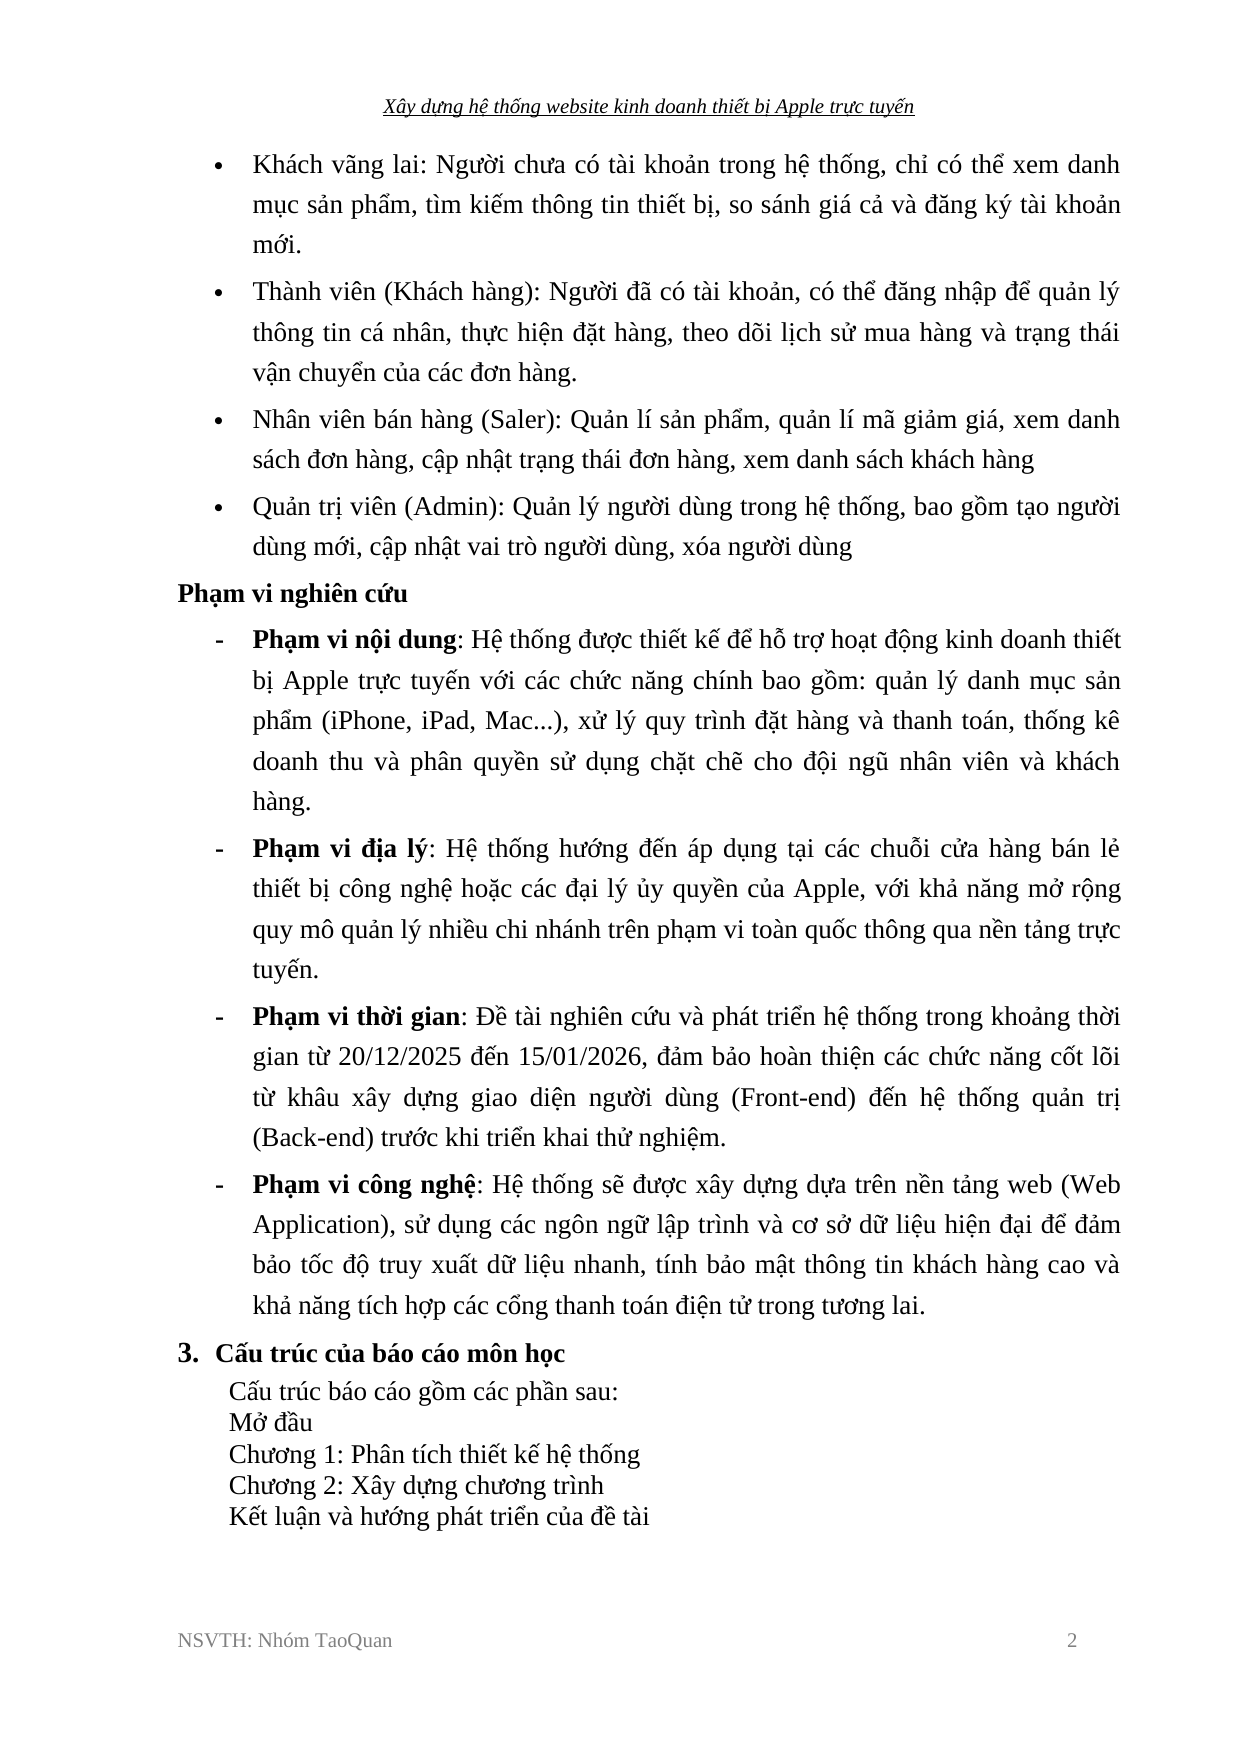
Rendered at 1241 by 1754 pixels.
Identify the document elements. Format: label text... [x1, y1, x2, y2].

list Phạm vi nội dung: Hệ thống được thiết kế để hỗ trợ hoạt động kinh doanh thiết bị Apple trực tuyến với các chức năng chính bao gồm: quản lý danh mục sản phẩm (iPhone, iPad, Mac...), xử lý quy trình đặt hàng và thanh toán, thống kê doanh thu và phân quyền sử dụng chặt chẽ cho đội ngũ nhân viên và khách hàng. [215, 623, 1122, 816]
list Thành viên (Khách hàng): Người đã có tài khoản, có thể đăng nhập để quản lý thông tin cá nhân, thực hiện đặt hàng, theo dõi lịch sử mua hàng và trạng thái vận chuyển của các đơn hàng. [215, 275, 1122, 387]
list Phạm vi địa lý: Hệ thống hướng đến áp dụng tại các chuỗi cửa hàng bán lẻ thiết bị công nghệ hoặc các đại lý ủy quyền của Apple, với khả năng mở rộng quy mô quản lý nhiều chi nhánh trên phạm vi toàn quốc thông qua nền tảng trực tuyến. [215, 832, 1122, 984]
text Chương 2: Xây dựng chương trình [177, 1469, 1122, 1500]
text Kết luận và hướng phát triển của đề tài [177, 1500, 1122, 1531]
text Cấu trúc báo cáo gồm các phần sau: [177, 1375, 1122, 1407]
list Phạm vi thời gian: Đề tài nghiên cứu và phát triển hệ thống trong khoảng thời gian từ 20/12/2025 đến 15/01/2026, đảm bảo hoàn thiện các chức năng cốt lõi từ khâu xây dựng giao diện người dùng (Front-end) đến hệ thống quản trị (Back-end) trước khi triển khai thử nghiệm. [215, 1000, 1122, 1152]
list Quản trị viên (Admin): Quản lý người dùng trong hệ thống, bao gồm tạo người dùng mới, cập nhật vai trò người dùng, xóa người dùng [215, 490, 1122, 561]
list Khách vãng lai: Người chưa có tài khoản trong hệ thống, chỉ có thể xem danh mục sản phẩm, tìm kiếm thông tin thiết bị, so sánh giá cả và đăng ký tài khoản mới. [215, 148, 1122, 260]
list Phạm vi công nghệ: Hệ thống sẽ được xây dựng dựa trên nền tảng web (Web Application), sử dụng các ngôn ngữ lập trình và cơ sở dữ liệu hiện đại để đảm bảo tốc độ truy xuất dữ liệu nhanh, tính bảo mật thông tin khách hàng cao và khả năng tích hợp các cổng thanh toán điện tử trong tương lai. [215, 1168, 1122, 1320]
list Nhân viên bán hàng (Saler): Quản lí sản phẩm, quản lí mã giảm giá, xem danh sách đơn hàng, cập nhật trạng thái đơn hàng, xem danh sách khách hàng [215, 403, 1122, 474]
text Mở đầu [177, 1407, 1122, 1438]
text Chương 1: Phân tích thiết kế hệ thống [177, 1438, 1122, 1469]
text Cấu trúc của báo cáo môn học [177, 1336, 1122, 1369]
text Phạm vi nghiên cứu [177, 577, 1122, 608]
